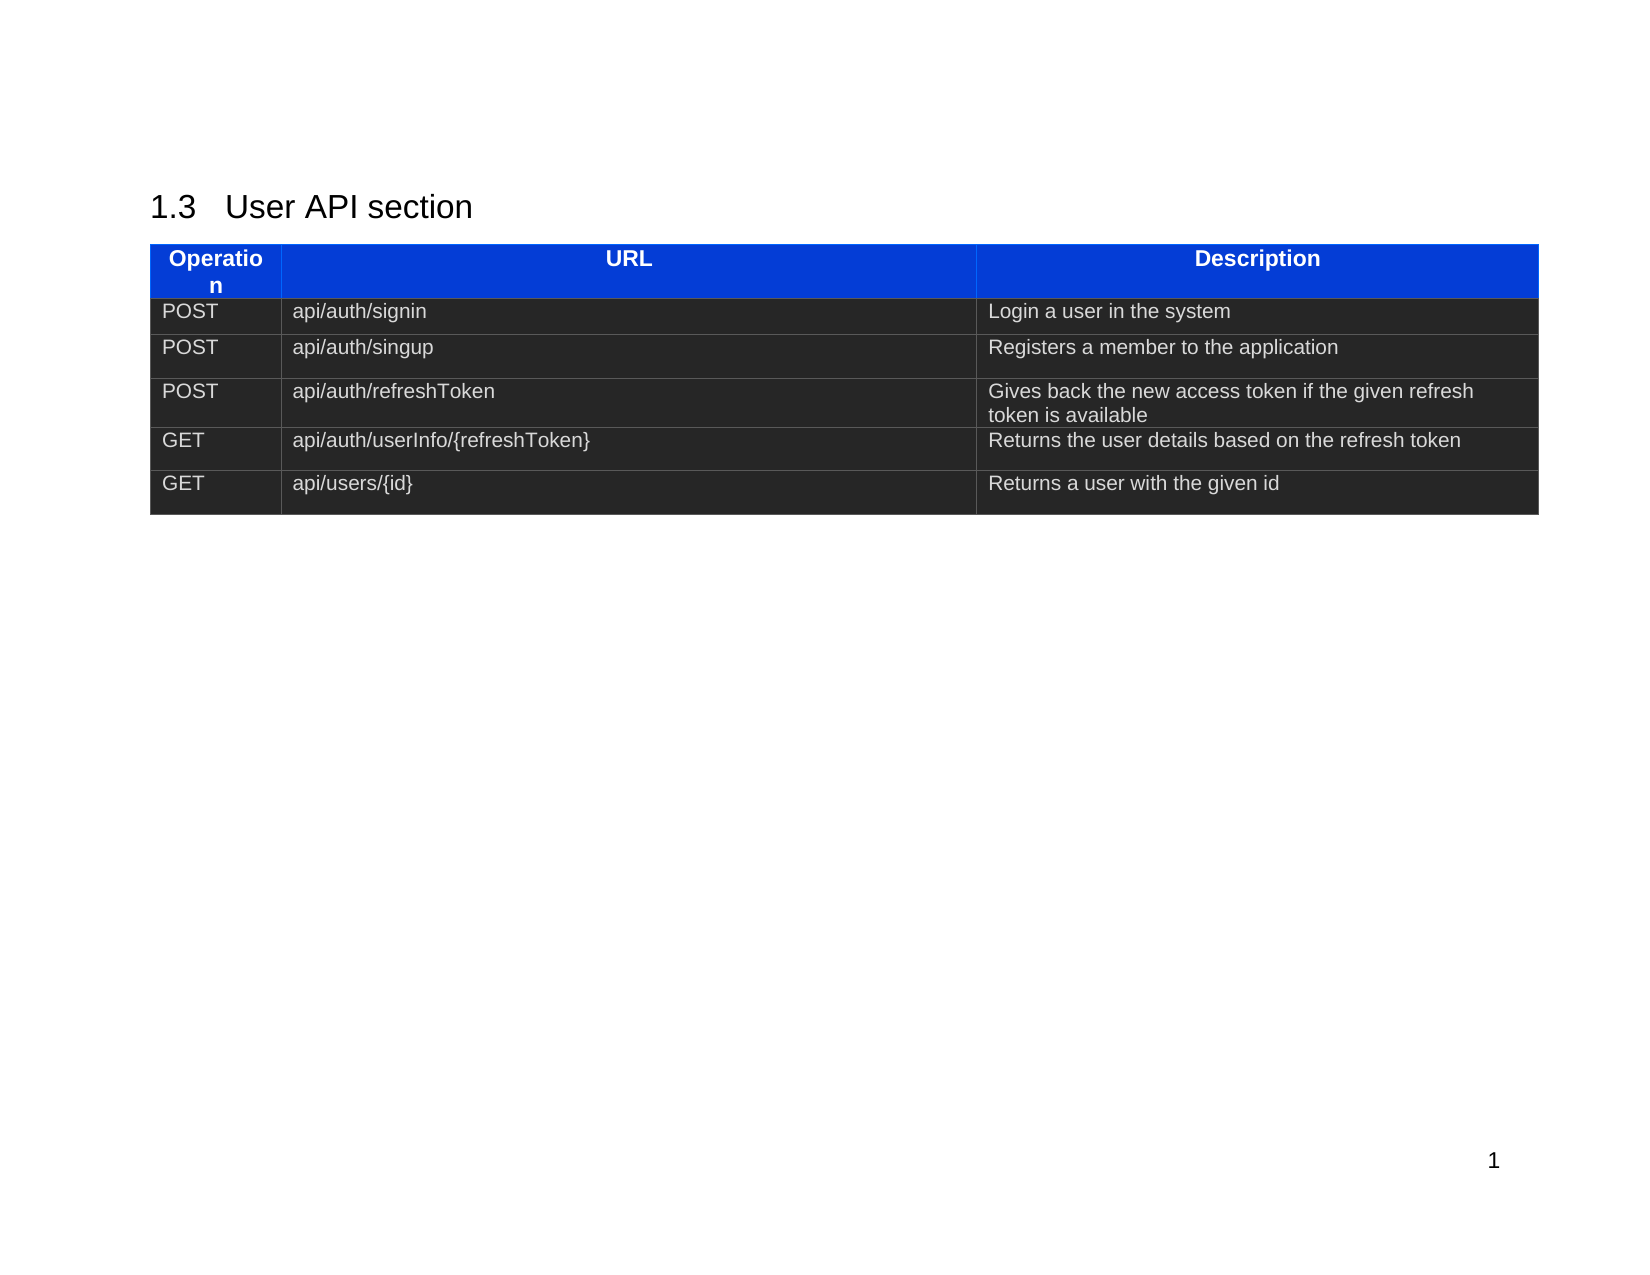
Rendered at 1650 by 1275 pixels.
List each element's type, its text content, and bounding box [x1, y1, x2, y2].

table_header Operation [151, 245, 281, 298]
table_cell Returns a user with the given id [977, 471, 1538, 514]
table_cell Login a user in the system [977, 299, 1538, 334]
table_cell POST [151, 379, 281, 427]
table_cell GET [151, 428, 281, 470]
subtitle 1.3 User API section [150, 187, 1500, 226]
table_cell api/users/{id} [282, 471, 976, 514]
table_cell POST [151, 299, 281, 334]
table_cell POST [151, 335, 281, 378]
table_cell Returns the user details based on the refresh token [977, 428, 1538, 470]
table_cell GET [151, 471, 281, 514]
table_cell api/auth/signin [282, 299, 976, 334]
table_cell api/auth/userInfo/{refreshToken} [282, 428, 976, 470]
table_header URL [282, 245, 976, 298]
table_cell api/auth/refreshToken [282, 379, 976, 427]
table_cell Registers a member to the application [977, 335, 1538, 378]
table_header Description [977, 245, 1538, 298]
table_cell Gives back the new access token if the given refresh token is available [977, 379, 1538, 427]
table_cell api/auth/singup [282, 335, 976, 378]
